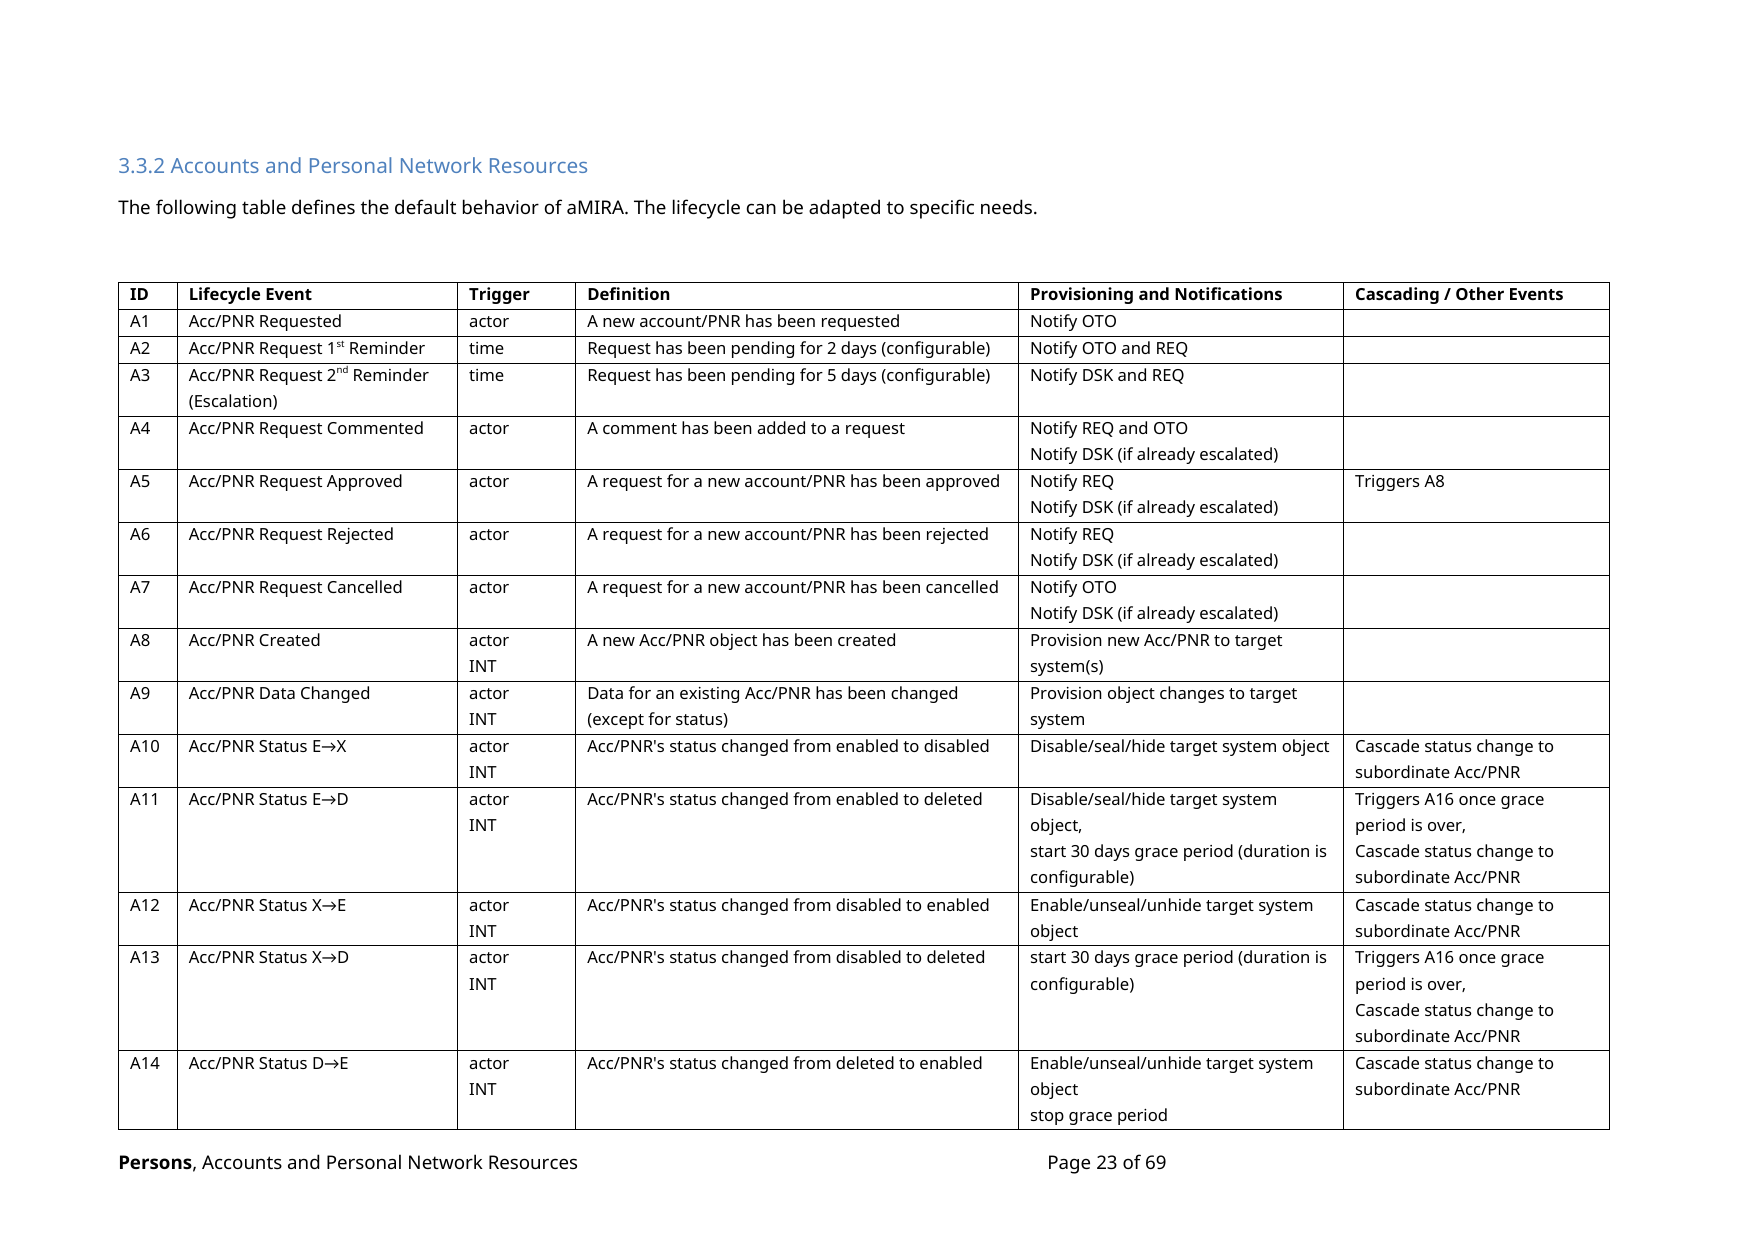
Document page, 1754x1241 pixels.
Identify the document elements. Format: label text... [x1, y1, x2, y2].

table_cell Triggers A16 once grace period is over, Cascade status change to subordinate Acc/PNR [1344, 788, 1609, 892]
table_cell actor [458, 523, 575, 575]
table_cell A new Acc/PNR object has been created [576, 629, 1018, 681]
table_cell [1344, 629, 1609, 681]
table_cell [1344, 417, 1609, 469]
table_cell [1344, 576, 1609, 628]
table_cell A5 [119, 470, 177, 522]
table_cell actor [458, 470, 575, 522]
table_header Definition [576, 283, 1018, 309]
table_cell Acc/PNR's status changed from enabled to disabled [576, 735, 1018, 787]
table_header Provisioning and Notifications [1019, 283, 1343, 309]
table_cell actor INT [458, 788, 575, 892]
table_cell Acc/PNR's status changed from deleted to enabled [576, 1051, 1018, 1129]
table_header Trigger [458, 283, 575, 309]
table_cell Notify REQ and OTO Notify DSK (if already escalated) [1019, 417, 1343, 469]
table_cell A new account/PNR has been requested [576, 310, 1018, 336]
table_cell Notify OTO and REQ [1019, 337, 1343, 363]
table_cell Acc/PNR Status E→D [178, 788, 457, 892]
table_cell Notify OTO [1019, 310, 1343, 336]
table_cell [1344, 337, 1609, 363]
table_cell Acc/PNR Status E→X [178, 735, 457, 787]
text The following table defines the default behavior of aMIRA. The lifecycle can be adapted to specific needs. [118, 194, 1636, 219]
table_cell Notify REQ Notify DSK (if already escalated) [1019, 470, 1343, 522]
table_cell Cascade status change to subordinate Acc/PNR [1344, 735, 1609, 787]
table_cell Cascade status change to subordinate Acc/PNR [1344, 893, 1609, 945]
table_cell Acc/PNR Request 1st Reminder [178, 337, 457, 363]
table_cell actor INT [458, 893, 575, 945]
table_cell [1344, 1051, 1609, 1129]
table_cell A comment has been added to a request [576, 417, 1018, 469]
table_cell A request for a new account/PNR has been rejected [576, 523, 1018, 575]
table_cell Acc/PNR's status changed from disabled to deleted [576, 946, 1018, 1050]
table_cell A4 [119, 417, 177, 469]
table_cell Disable/seal/hide target system object, start 30 days grace period (duration is configurable) [1019, 788, 1343, 892]
table_cell Request has been pending for 5 days (configurable) [576, 364, 1018, 416]
table_cell A14 [119, 1051, 177, 1129]
table_cell Acc/PNR Status X→E [178, 893, 457, 945]
table_cell A1 [119, 310, 177, 336]
table_cell Notify REQ Notify DSK (if already escalated) [1019, 523, 1343, 575]
table_cell Data for an existing Acc/PNR has been changed (except for status) [576, 682, 1018, 734]
table_cell actor INT [458, 682, 575, 734]
table_cell actor INT [458, 735, 575, 787]
table_cell Acc/PNR Request Approved [178, 470, 457, 522]
table_cell actor [458, 417, 575, 469]
table_cell Acc/PNR Request Commented [178, 417, 457, 469]
table_cell [1344, 523, 1609, 575]
table_cell Acc/PNR Request Cancelled [178, 576, 457, 628]
table_cell A8 [119, 629, 177, 681]
table_cell A10 [119, 735, 177, 787]
table_cell Notify DSK and REQ [1019, 364, 1343, 416]
table_cell actor INT [458, 1051, 575, 1129]
table_cell actor INT [458, 629, 575, 681]
table_cell A2 [119, 337, 177, 363]
table_cell [1344, 310, 1609, 336]
table_cell Acc/PNR Status X→D [178, 946, 457, 1050]
table_cell Triggers A8 [1344, 470, 1609, 522]
subtitle Accounts and Personal Network Resources [118, 151, 1636, 180]
table_cell A6 [119, 523, 177, 575]
table_cell Acc/PNR Created [178, 629, 457, 681]
table_cell time [458, 364, 575, 416]
table_cell A13 [119, 946, 177, 1050]
table_cell [1344, 364, 1609, 416]
table_cell Notify OTO Notify DSK (if already escalated) [1019, 576, 1343, 628]
table_cell A3 [119, 364, 177, 416]
table_cell Acc/PNR's status changed from enabled to deleted [576, 788, 1018, 892]
table_cell Acc/PNR's status changed from disabled to enabled [576, 893, 1018, 945]
table_cell time [458, 337, 575, 363]
table_cell actor [458, 310, 575, 336]
table_cell Acc/PNR Status D→E [178, 1051, 457, 1129]
table_cell Provision new Acc/PNR to target system(s) [1019, 629, 1343, 681]
table_cell A9 [119, 682, 177, 734]
table_cell Acc/PNR Request Rejected [178, 523, 457, 575]
table_cell Provision object changes to target system [1019, 682, 1343, 734]
table_cell Request has been pending for 2 days (configurable) [576, 337, 1018, 363]
table_cell A request for a new account/PNR has been cancelled [576, 576, 1018, 628]
table_cell Disable/seal/hide target system object [1019, 735, 1343, 787]
table_cell Acc/PNR Request 2nd Reminder (Escalation) [178, 364, 457, 416]
table_cell A request for a new account/PNR has been approved [576, 470, 1018, 522]
table_cell [1344, 682, 1609, 734]
table_cell Acc/PNR Data Changed [178, 682, 457, 734]
table_header Lifecycle Event [178, 283, 457, 309]
table_cell start 30 days grace period (duration is configurable) [1019, 946, 1343, 1050]
table_cell Acc/PNR Requested [178, 310, 457, 336]
table_cell actor [458, 576, 575, 628]
table_header Cascading / Other Events [1344, 283, 1609, 309]
table_cell Enable/unseal/unhide target system object [1019, 893, 1343, 945]
table_cell Enable/unseal/unhide target system object stop grace period [1019, 1051, 1343, 1129]
table_cell A11 [119, 788, 177, 892]
table_header ID [119, 283, 177, 309]
table_cell Triggers A16 once grace period is over, Cascade status change to subordinate Acc/PNR [1344, 946, 1609, 1050]
table_cell actor INT [458, 946, 575, 1050]
table_cell A12 [119, 893, 177, 945]
table_cell A7 [119, 576, 177, 628]
